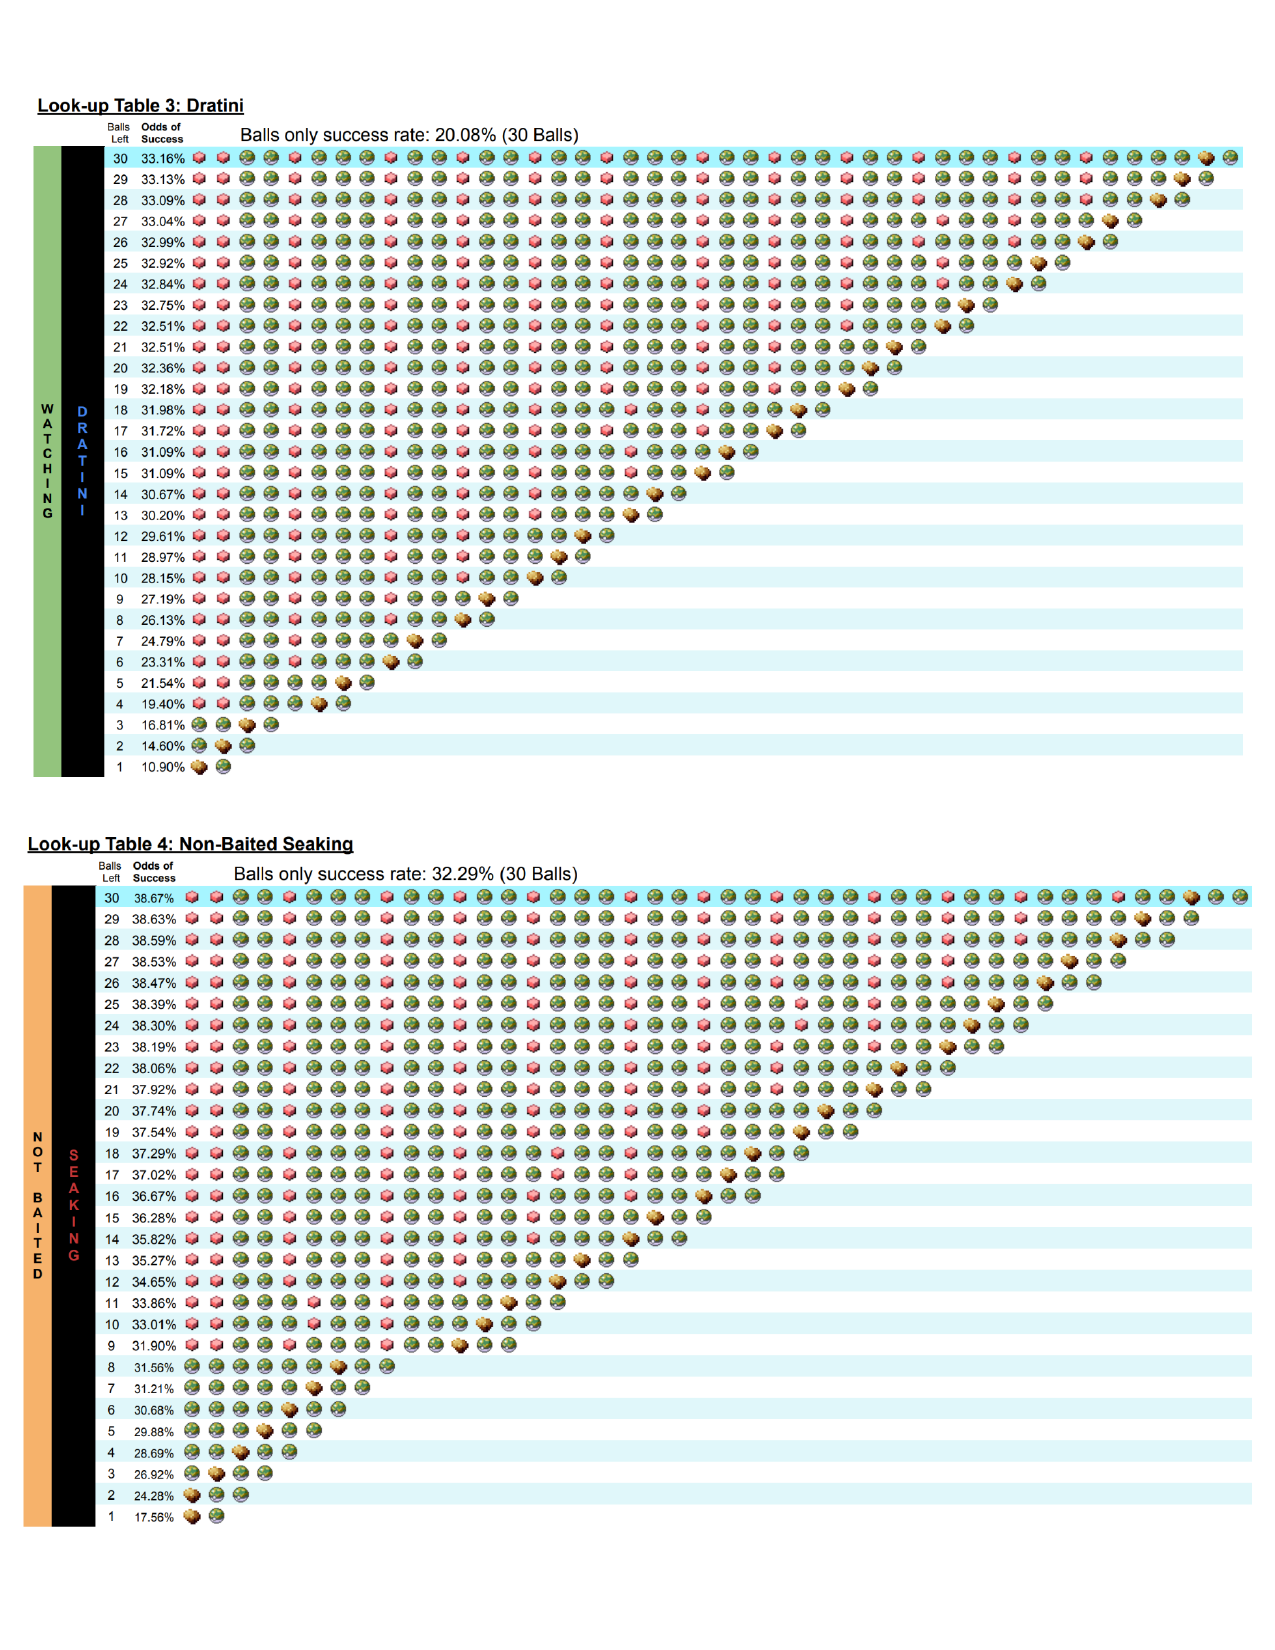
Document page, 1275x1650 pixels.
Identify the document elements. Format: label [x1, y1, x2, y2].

picture [31, 94, 1243, 779]
picture [21, 827, 1252, 1528]
